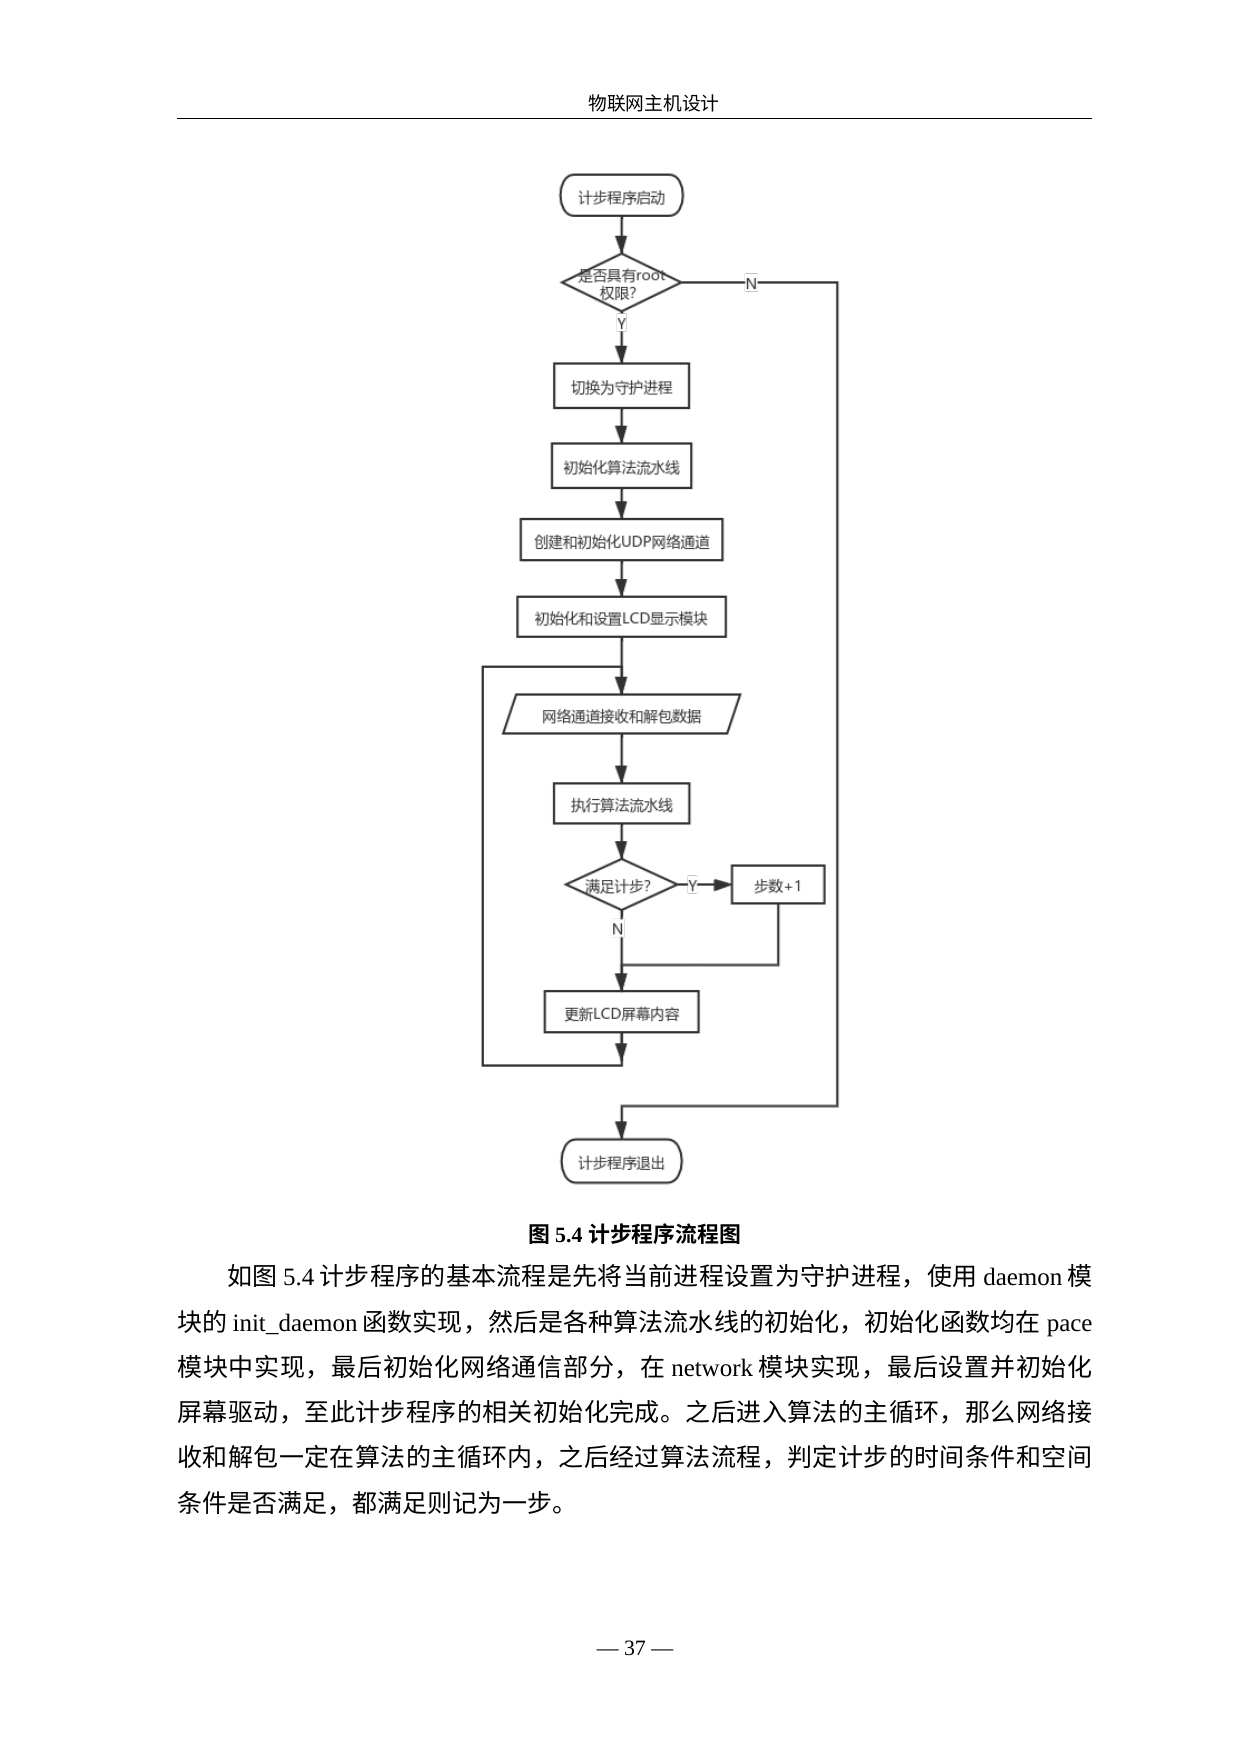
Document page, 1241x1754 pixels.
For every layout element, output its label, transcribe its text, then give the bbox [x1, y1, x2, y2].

text 图5.4 计步程序流程图 [177, 1217, 1092, 1249]
picture [455, 147, 864, 1210]
text 如图5.4计步程序的基本流程是先将当前进程设置为守护进程，使用daemon模块的init_daemon函数实现，然后是各种算法流水线的初始化，初始化函数均在pace模块中实现，最后初始化网络通信部分，在network模块实现，最后设置并初始化屏幕驱动，至此计步程序的相关初始化完成。之后进入算法的主循环，那么网络接收和解包一定在算法的主循环内，之后经过算法流程，判定计步的时间条件和空间条件是否满足，都满足则记为一步。 [177, 1257, 1092, 1519]
